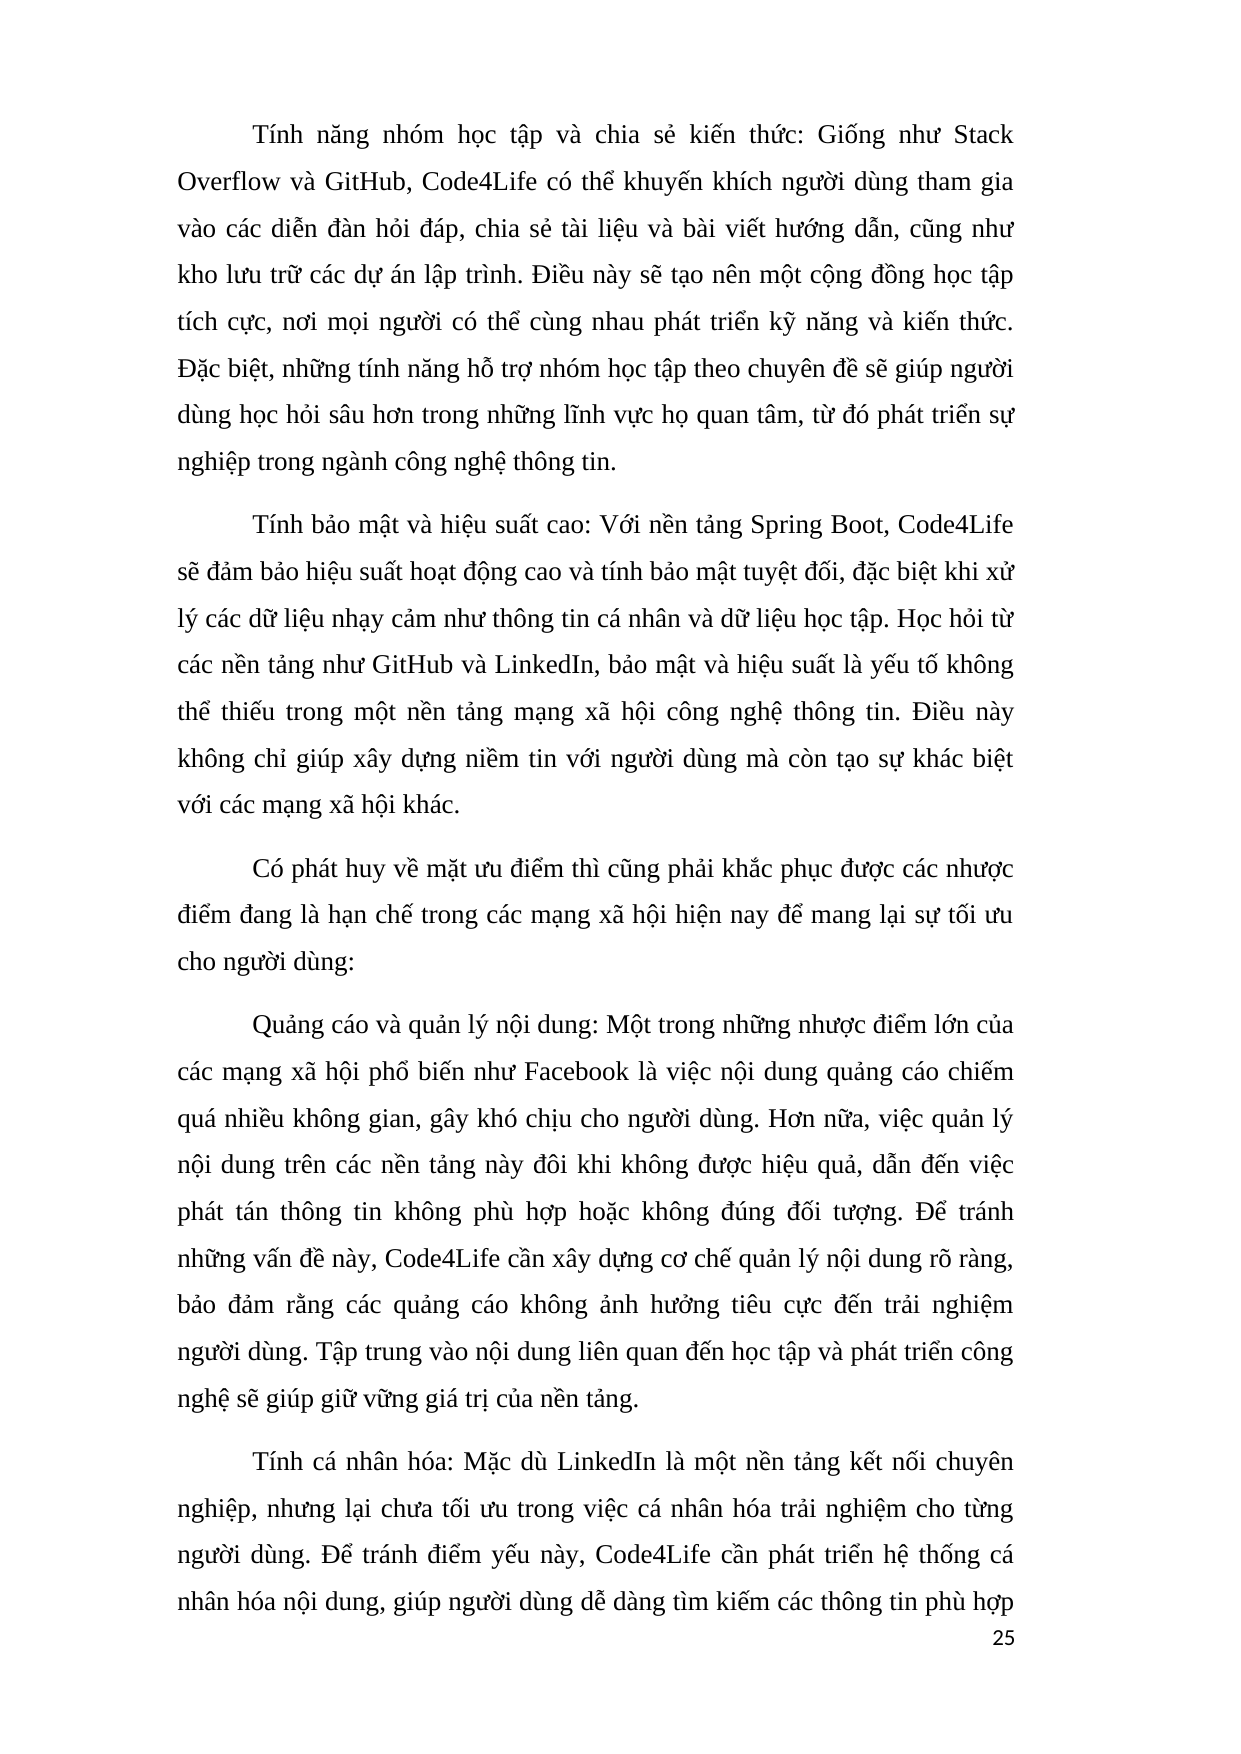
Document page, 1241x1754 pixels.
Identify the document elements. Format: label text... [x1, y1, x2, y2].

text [177, 1445, 1015, 1616]
text Tính năng nhóm học tập và chia sẻ kiến thức: Giống như Stack Overflow và GitHub, Code4Life có thể khuyến khích người dùng tham gia vào các diễn đàn hỏi đáp, chia sẻ tài liệu và bài viết hướng dẫn, cũng như kho lưu trữ các dự án lập trình. Điều này sẽ tạo nên một cộng đồng học tập tích cực, nơi mọi người có thể cùng nhau phát triển kỹ năng và kiến thức. Đặc biệt, những tính năng hỗ trợ nhóm học tập theo chuyên đề sẽ giúp người dùng học hỏi sâu hơn trong những lĩnh vực họ quan tâm, từ đó phát triển sự nghiệp trong ngành công nghệ thông tin. [177, 118, 1015, 476]
text Có phát huy về mặt ưu điểm thì cũng phải khắc phục được các nhược điểm đang là hạn chế trong các mạng xã hội hiện nay để mang lại sự tối ưu cho người dùng: [177, 852, 1015, 976]
text Tính bảo mật và hiệu suất cao: Với nền tảng Spring Boot, Code4Life sẽ đảm bảo hiệu suất hoạt động cao và tính bảo mật tuyệt đối, đặc biệt khi xử lý các dữ liệu nhạy cảm như thông tin cá nhân và dữ liệu học tập. Học hỏi từ các nền tảng như GitHub và LinkedIn, bảo mật và hiệu suất là yếu tố không thể thiếu trong một nền tảng mạng xã hội công nghệ thông tin. Điều này không chỉ giúp xây dựng niềm tin với người dùng mà còn tạo sự khác biệt với các mạng xã hội khác. [177, 508, 1015, 820]
text Quảng cáo và quản lý nội dung: Một trong những nhược điểm lớn của các mạng xã hội phổ biến như Facebook là việc nội dung quảng cáo chiếm quá nhiều không gian, gây khó chịu cho người dùng. Hơn nữa, việc quản lý nội dung trên các nền tảng này đôi khi không được hiệu quả, dẫn đến việc phát tán thông tin không phù hợp hoặc không đúng đối tượng. Để tránh những vấn đề này, Code4Life cần xây dựng cơ chế quản lý nội dung rõ ràng, bảo đảm rằng các quảng cáo không ảnh hưởng tiêu cực đến trải nghiệm người dùng. Tập trung vào nội dung liên quan đến học tập và phát triển công nghệ sẽ giúp giữ vững giá trị của nền tảng. [177, 1008, 1015, 1413]
